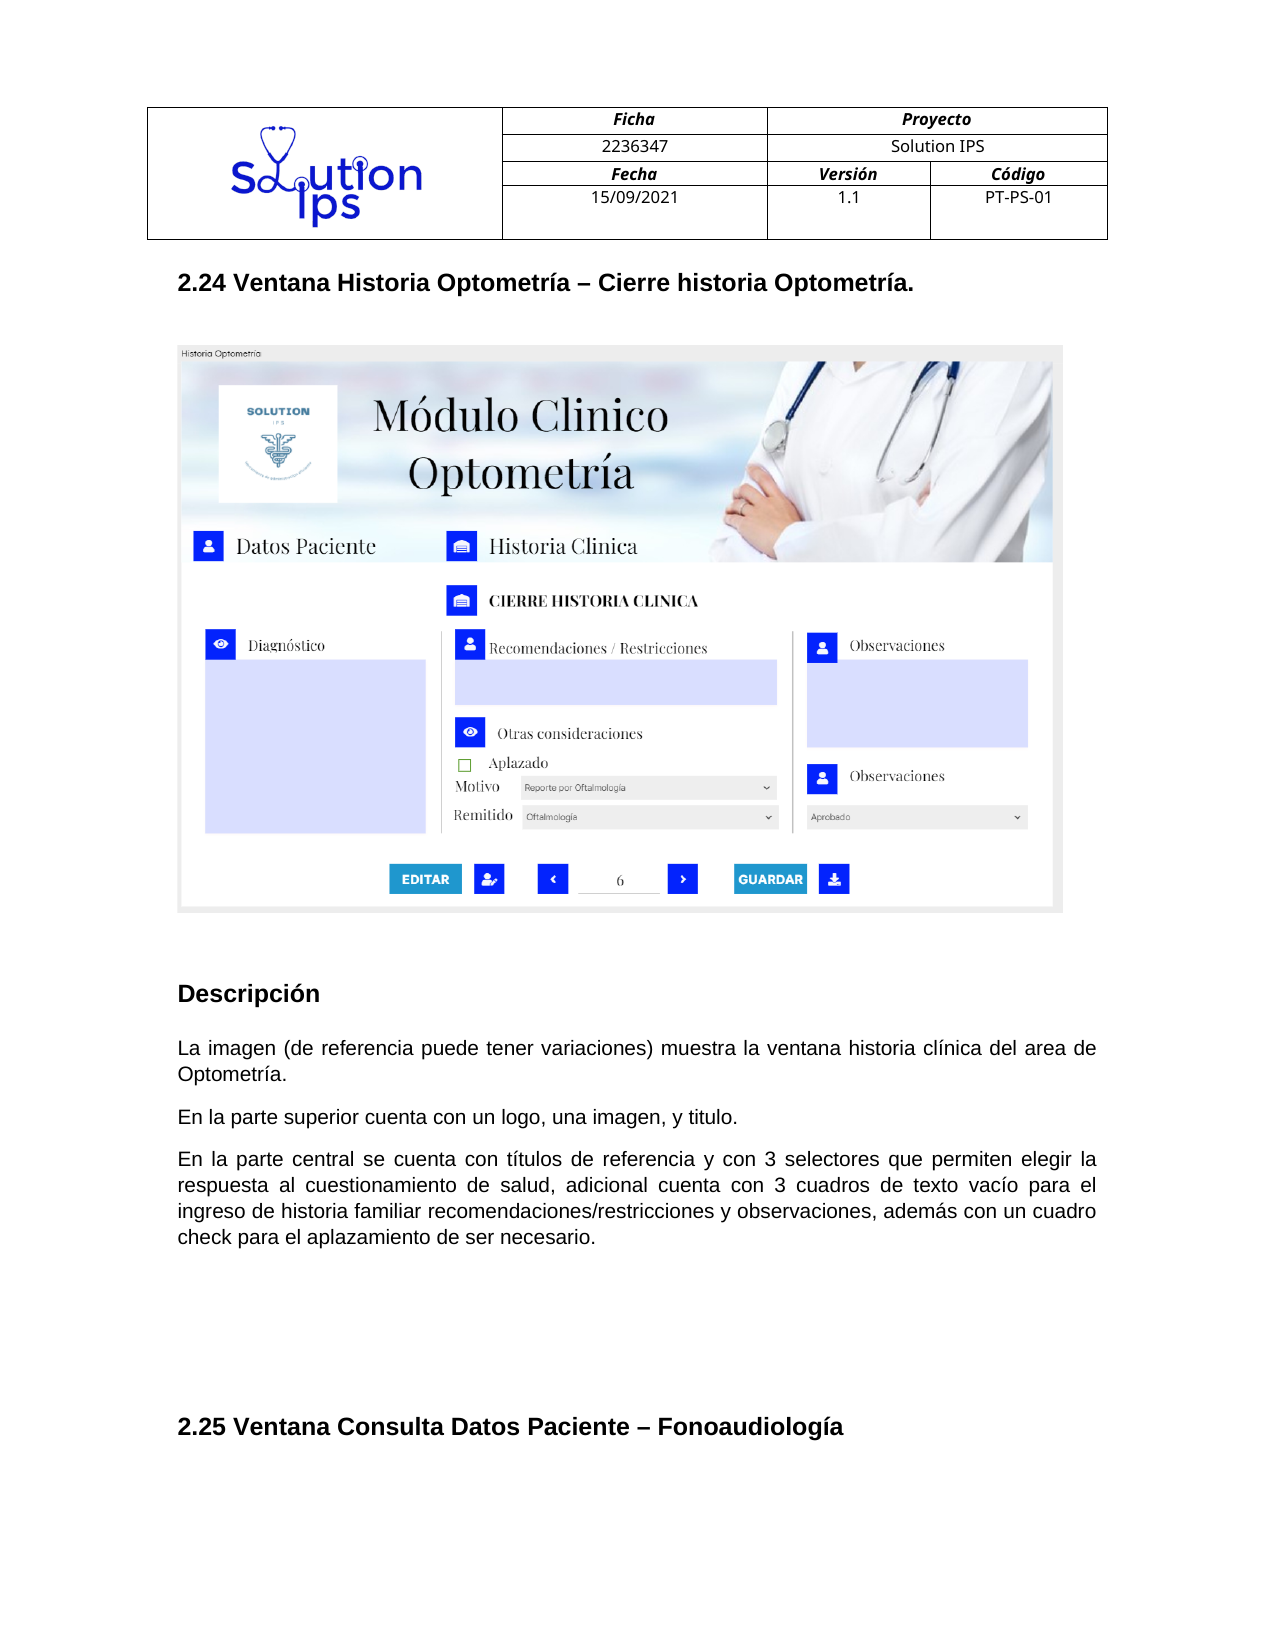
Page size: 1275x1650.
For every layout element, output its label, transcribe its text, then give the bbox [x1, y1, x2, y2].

subtitle 2.25 Ventana Consulta Datos Paciente – Fonoaudiología [177, 1412, 1098, 1441]
text Descripción [177, 979, 1098, 1007]
subtitle 2.24 Ventana Historia Optometría – Cierre historia Optometría. [177, 268, 1098, 297]
text La imagen (de referencia puede tener variaciones) muestra la ventana historia clínica del area de Optometría. [177, 1036, 1098, 1086]
text En la parte superior cuenta con un logo, una imagen, y titulo. [177, 1104, 1098, 1128]
picture [210, 107, 439, 239]
text En la parte central se cuenta con títulos de referencia y con 3 selectores que permiten elegir la respuesta al cuestionamiento de salud, adicional cuenta con 3 cuadros de texto vacío para el ingreso de historia familiar recomendaciones/restricciones y observaciones, además con un cuadro check para el aplazamiento de ser necesario. [177, 1147, 1098, 1248]
picture [177, 345, 1063, 913]
